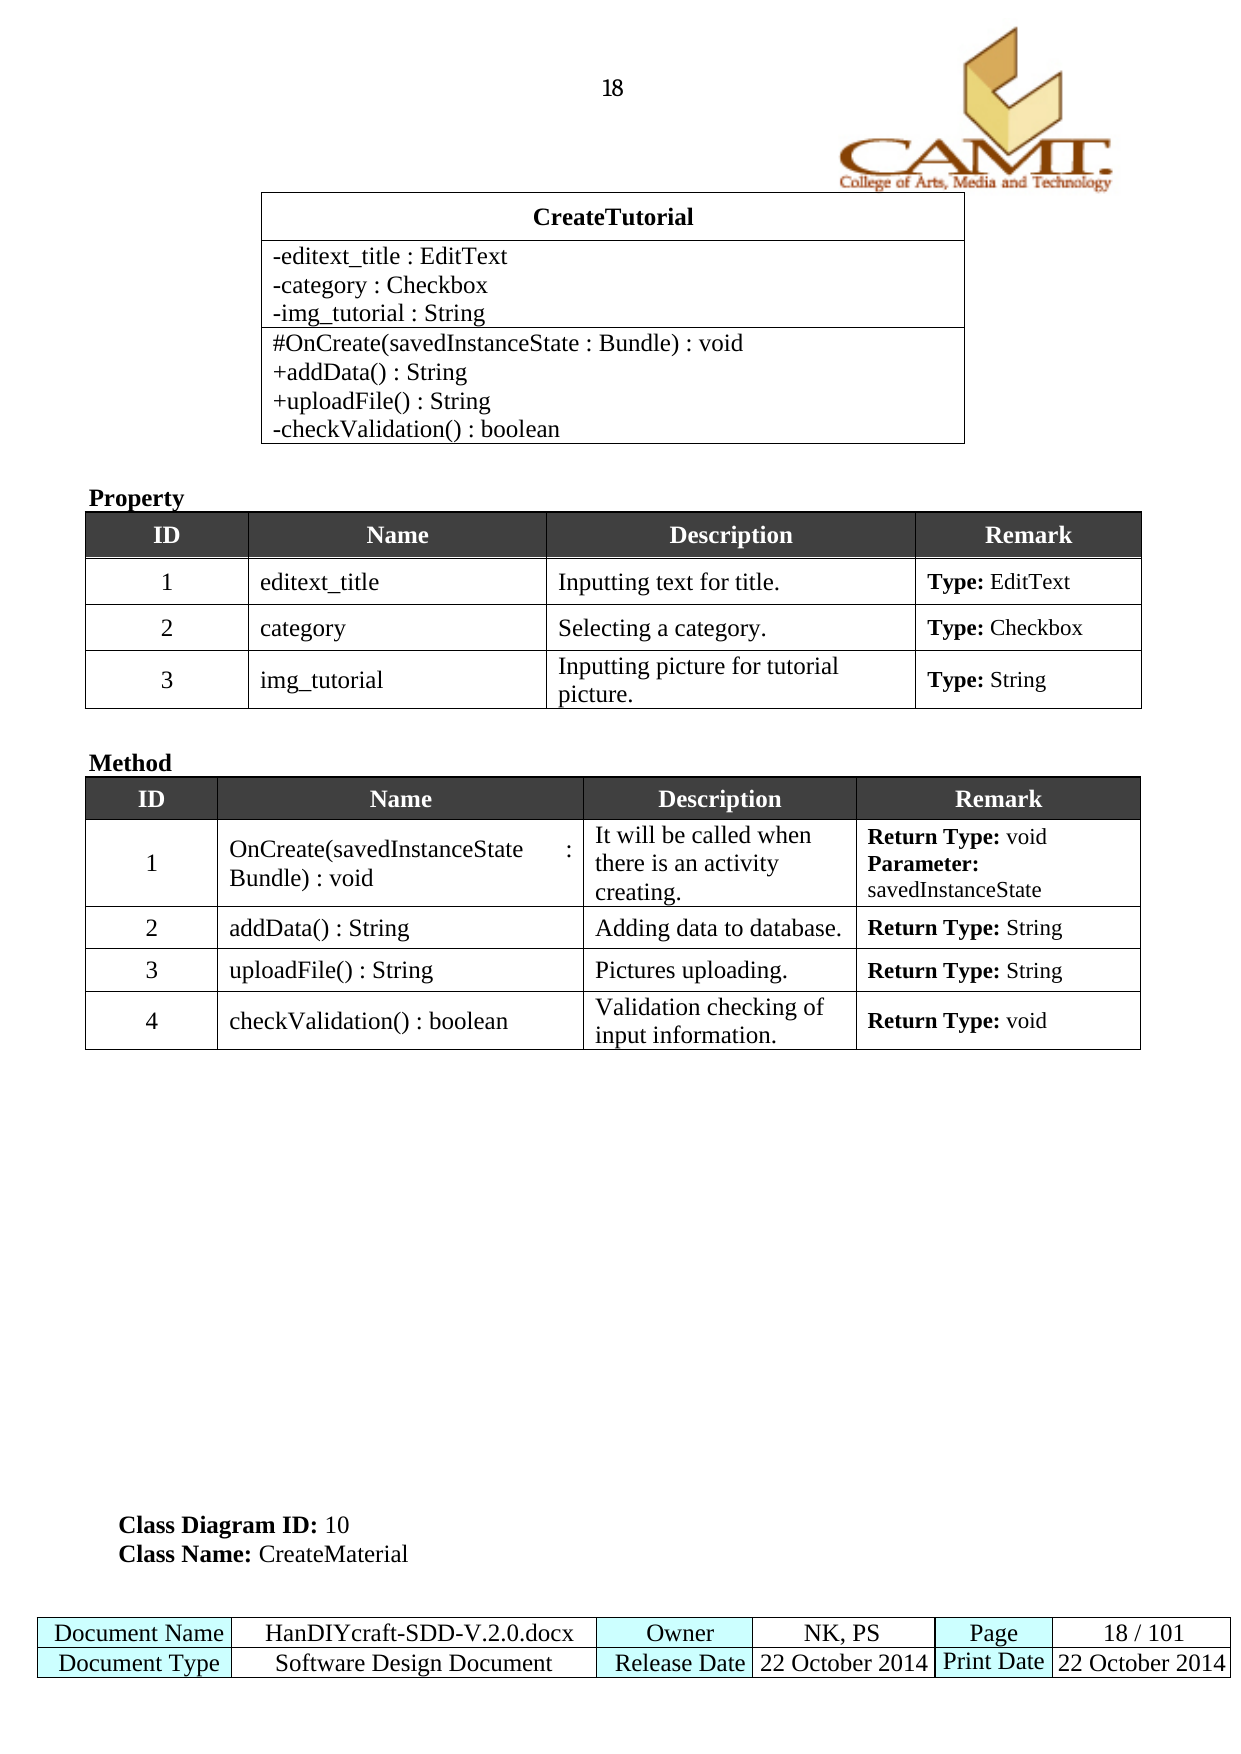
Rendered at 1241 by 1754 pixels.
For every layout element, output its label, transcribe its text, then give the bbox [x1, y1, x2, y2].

table_cell Type: String [916, 651, 1141, 708]
table_cell Type: Checkbox [916, 605, 1141, 650]
table_cell Return Type: String [857, 949, 1140, 991]
table_cell category [249, 605, 546, 650]
table_header Description [547, 513, 915, 557]
table_cell uploadFile() : String [218, 949, 583, 991]
table_cell Validation checking of input information. [584, 992, 856, 1049]
table_cell Return Type: String [857, 907, 1140, 948]
table_cell Inputting text for title. [547, 559, 915, 604]
table_cell 4 [86, 992, 217, 1049]
table_cell 2 [86, 907, 217, 948]
table_cell 1 [86, 559, 248, 604]
table_cell #OnCreate(savedInstanceState : Bundle) : void +addData() : String +uploadFile() : String -checkValidation() : boolean [262, 328, 964, 443]
text Class Diagram ID: 10 [118, 1510, 1108, 1539]
table_cell Return Type: void [857, 992, 1140, 1049]
table_cell addData() : String [218, 907, 583, 948]
text Class Name: CreateMaterial [118, 1539, 1108, 1568]
table_cell 1 [86, 820, 217, 906]
table_cell editext_title [249, 559, 546, 604]
table_header ID [86, 513, 248, 557]
list Property [88, 483, 1108, 511]
table_cell 3 [86, 949, 217, 991]
table_header Name [218, 778, 583, 819]
table_cell Adding data to database. [584, 907, 856, 948]
table_header Name [249, 513, 546, 557]
table_header CreateTutorial [262, 193, 964, 240]
table_cell Selecting a category. [547, 605, 915, 650]
table_header ID [86, 778, 217, 819]
table_cell 3 [86, 651, 248, 708]
table_cell 2 [86, 605, 248, 650]
table_header Remark [857, 778, 1140, 819]
table_cell It will be called when there is an activity creating. [584, 820, 856, 906]
picture [755, 18, 1221, 207]
table_cell img_tutorial [249, 651, 546, 708]
table_header Description [584, 778, 856, 819]
text Method [88, 748, 1108, 776]
table_cell Return Type: void Parameter: savedInstanceState [857, 820, 1140, 906]
table_cell checkValidation() : boolean [218, 992, 583, 1049]
table_cell OnCreate(savedInstanceState : Bundle) : void [218, 820, 583, 906]
table_cell Pictures uploading. [584, 949, 856, 991]
table_cell Inputting picture for tutorial picture. [547, 651, 915, 708]
table_header Remark [916, 513, 1141, 557]
table_cell -editext_title : EditText -category : Checkbox -img_tutorial : String [262, 241, 964, 327]
table_cell Type: EditText [916, 559, 1141, 604]
